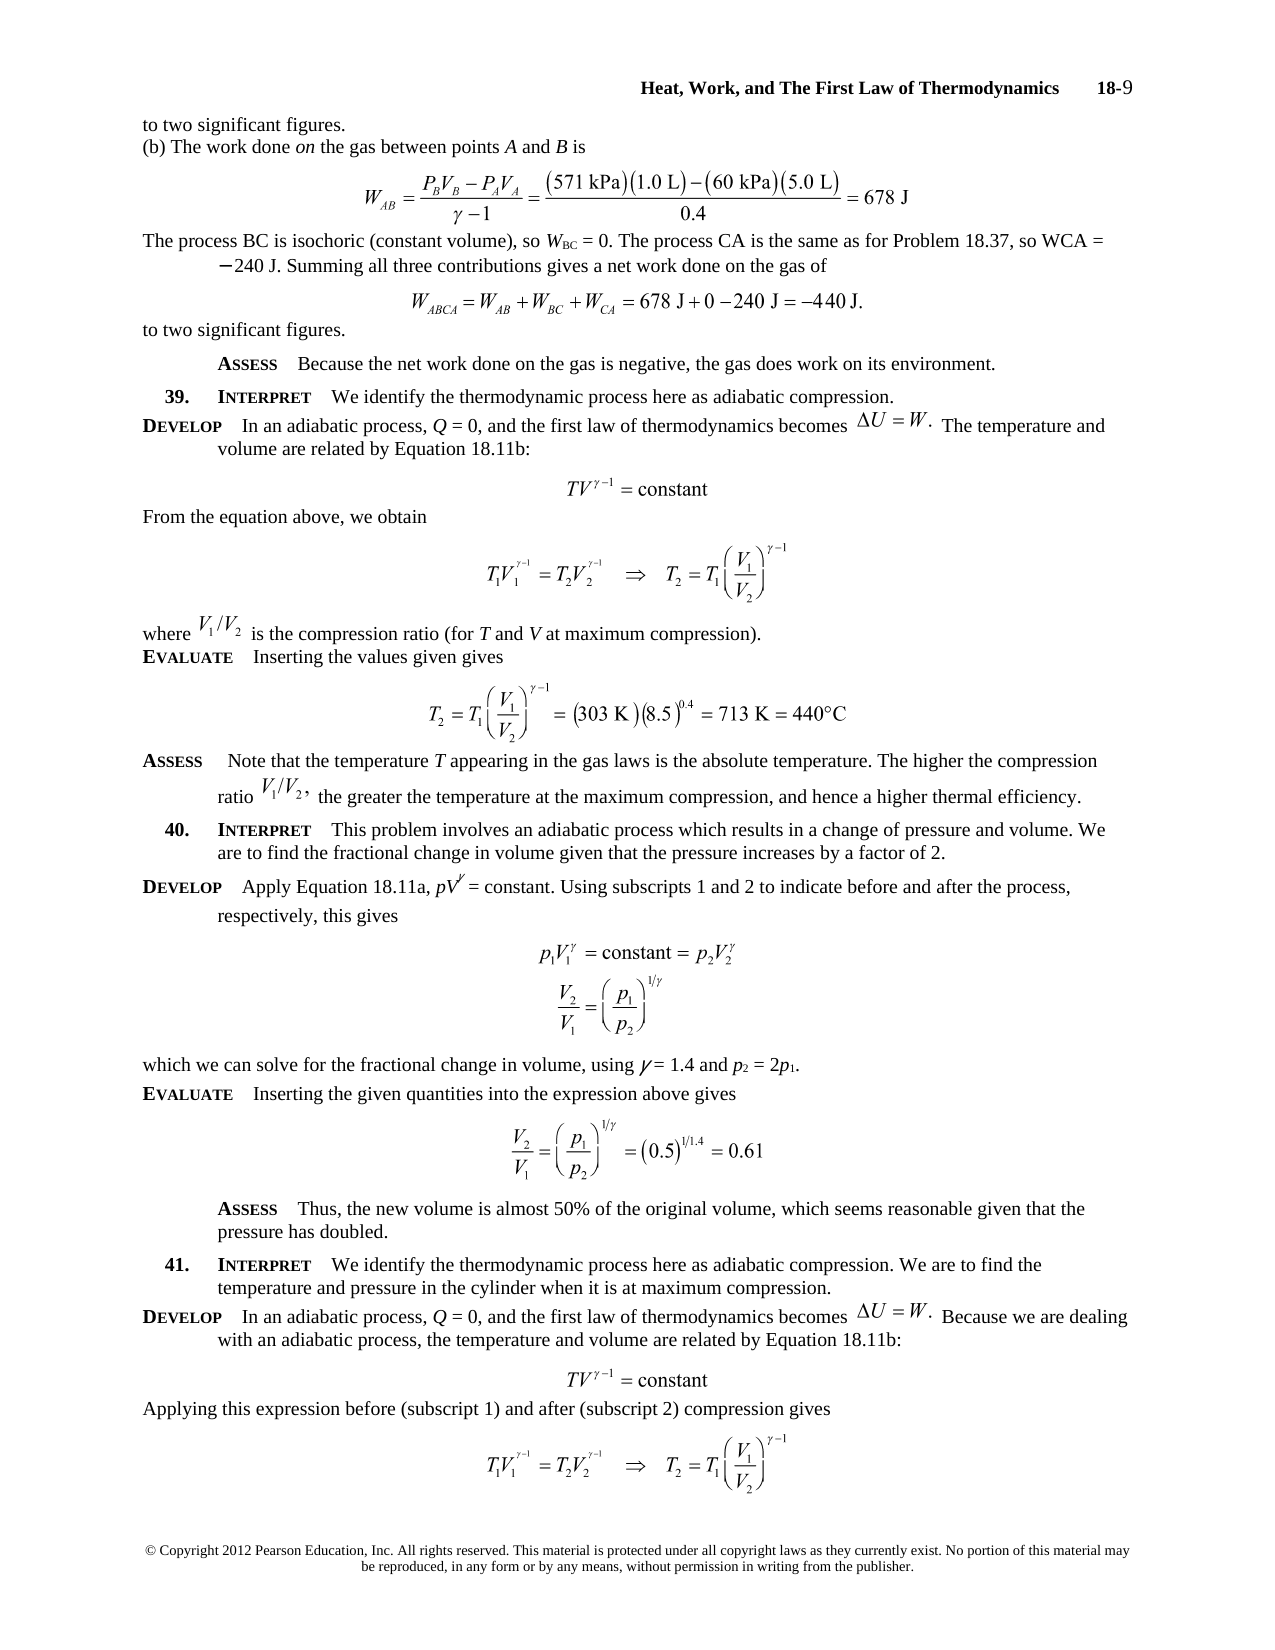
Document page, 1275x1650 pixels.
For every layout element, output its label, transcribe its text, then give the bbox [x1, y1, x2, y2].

text 39. Interpret We identify the thermodynamic process here as adiabatic compression. [142, 385, 1132, 408]
text Evaluate Inserting the given quantities into the expression above gives [142, 1082, 1132, 1105]
text which we can solve for the fractional change in volume, using γ = 1.4 and p2 = 2p1. [142, 1042, 1132, 1082]
text to two significant figures. [142, 112, 1132, 135]
text Evaluate Inserting the values given gives [142, 645, 1132, 668]
text From the equation above, we obtain [142, 506, 1132, 528]
picture [258, 772, 313, 804]
picture [408, 287, 867, 319]
picture [425, 676, 851, 750]
text Assess Note that the temperature T appearing in the gas laws is the absolute temperature. The higher the compression ratio the greater the temperature at the maximum compression, and hence a higher thermal efficiency. [142, 749, 1132, 808]
picture [563, 472, 712, 502]
text 41. Interpret We identify the thermodynamic process here as adiabatic compression. We are to find the temperature and pressure in the cylinder when it is at maximum compression. [142, 1253, 1132, 1298]
text Develop Apply Equation 18.11a, pVγ = constant. Using subscripts 1 and 2 to indicate before and after the process, respectively, this gives [142, 864, 1132, 927]
text Assess Thus, the new volume is almost 50% of the original volume, which seems reasonable given that the pressure has doubled. [217, 1197, 1132, 1242]
text Assess Because the net work done on the gas is negative, the gas does work on its environment. [217, 352, 1132, 374]
picture [534, 935, 741, 1042]
picture [508, 1113, 767, 1187]
text (b) The work done on the gas between points A and B is [142, 135, 1132, 158]
text Develop In an adiabatic process, Q = 0, and the first law of thermodynamics becomes The temperature and volume are related by Equation 18.11b: [142, 408, 1132, 460]
picture [563, 1363, 712, 1393]
picture [483, 1427, 792, 1501]
picture [361, 166, 914, 229]
picture [483, 536, 792, 610]
text where is the compression ratio (for T and V at maximum compression). [142, 609, 1132, 645]
text 40. Interpret This problem involves an adiabatic process which results in a change of pressure and volume. We are to find the fractional change in volume given that the pressure increases by a factor of 2. [142, 818, 1132, 864]
picture [195, 609, 246, 641]
text The process BC is isochoric (constant volume), so WBC = 0. The process CA is the same as for Problem 18.37, so WCA = −240 J. Summing all three contributions gives a net work done on the gas of [142, 229, 1132, 279]
picture [853, 1298, 937, 1324]
picture [853, 407, 937, 433]
text Develop In an adiabatic process, Q = 0, and the first law of thermodynamics becomes Because we are dealing with an adiabatic process, the temperature and volume are related by Equation 18.11b: [142, 1298, 1132, 1351]
text to two significant figures. [142, 318, 1132, 341]
text Applying this expression before (subscript 1) and after (subscript 2) compression gives [142, 1396, 1132, 1419]
